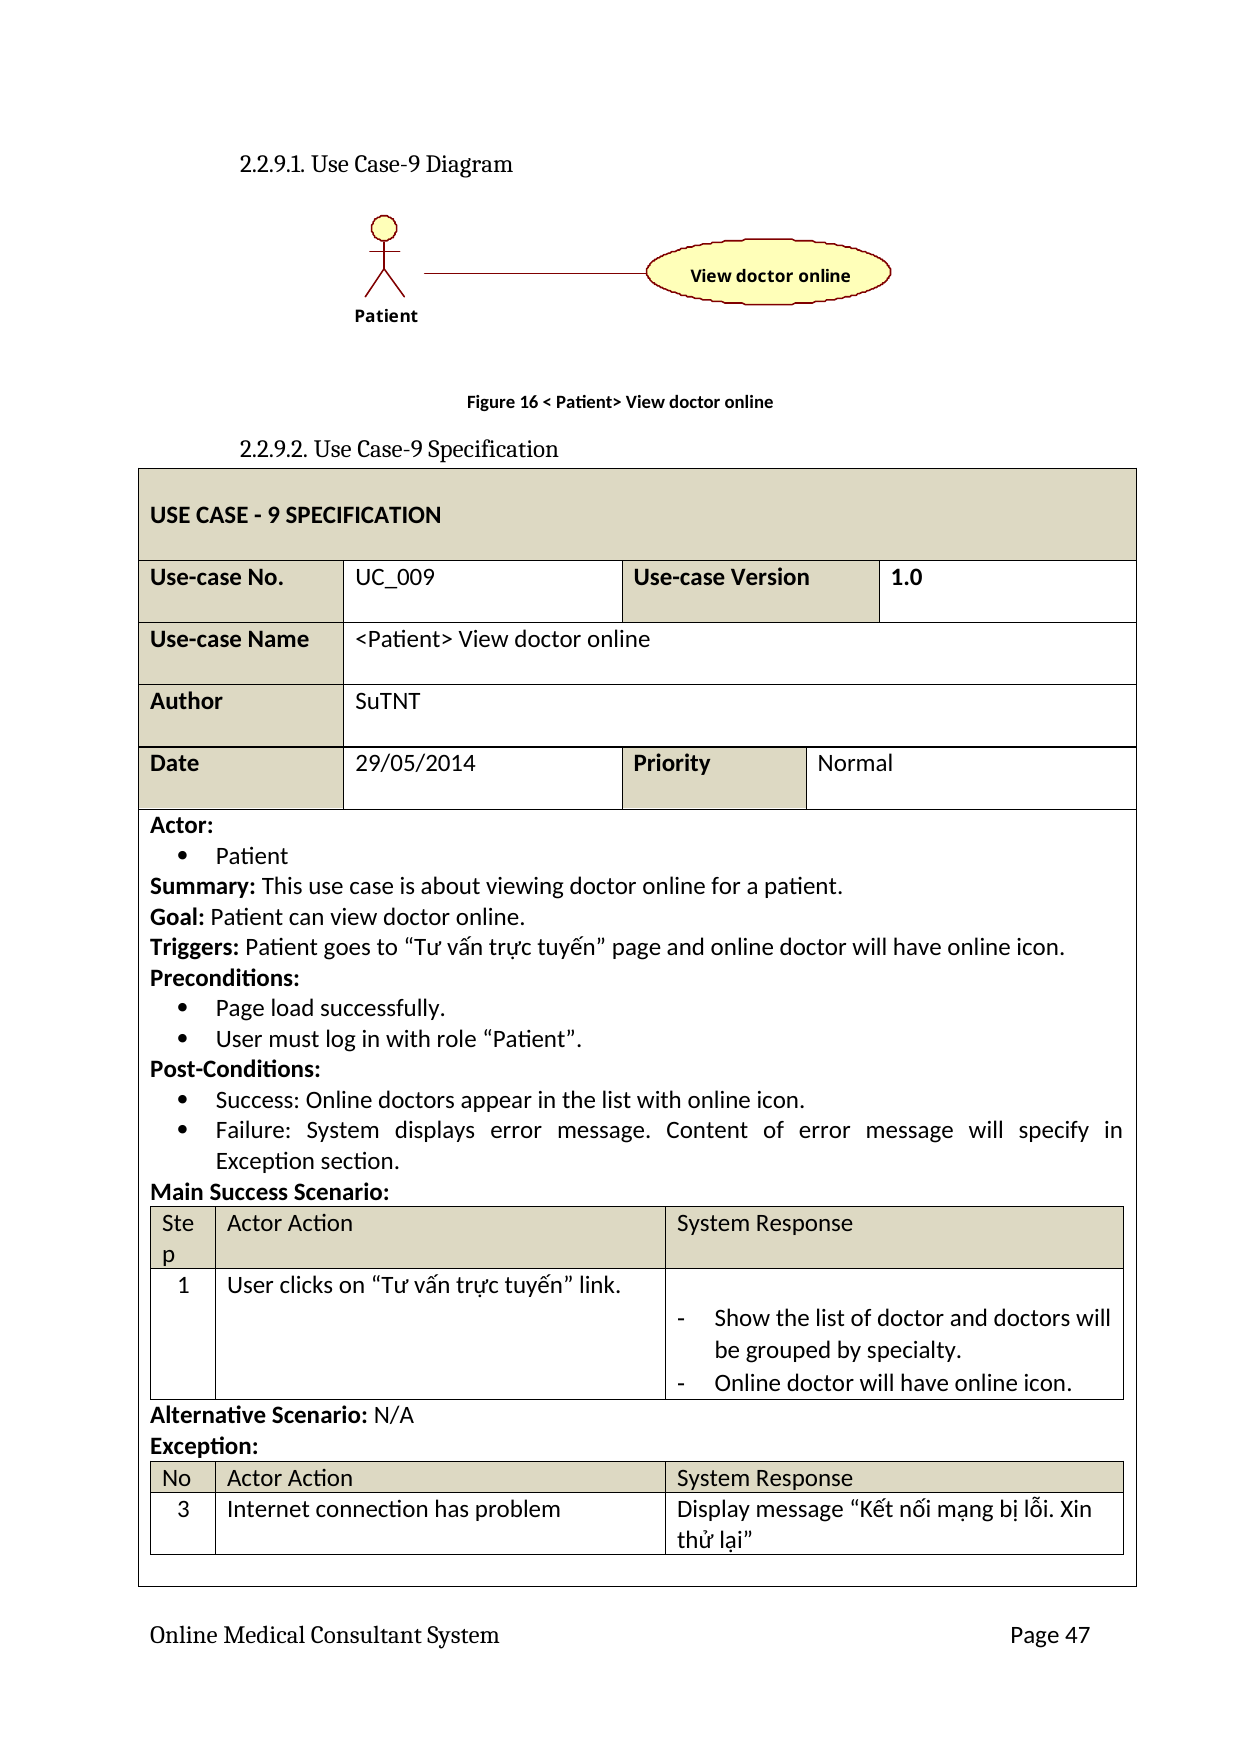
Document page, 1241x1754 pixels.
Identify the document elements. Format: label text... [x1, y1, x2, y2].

table_cell Author [139, 685, 343, 746]
table_cell Use-case No. [139, 561, 343, 622]
table_cell Date [139, 748, 343, 808]
table_cell Use-case Name [139, 623, 343, 684]
table_cell <Patient> View doctor online [344, 623, 1136, 684]
table_cell Priority [623, 748, 806, 808]
table_cell 1.0 [880, 561, 1136, 622]
subtitle Use Case-9 Diagram [225, 150, 1090, 179]
table_cell 29/05/2014 [344, 748, 622, 808]
table_cell Normal [807, 748, 1136, 808]
table_cell Use-case Version [623, 561, 879, 622]
subtitle Use Case-9 Specification [225, 434, 1090, 463]
table_cell UC_009 [344, 561, 622, 622]
table_cell SuTNT [344, 685, 1136, 746]
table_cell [139, 810, 1136, 1586]
table_header USE CASE - 9 SPECIFICATION [139, 469, 1136, 560]
